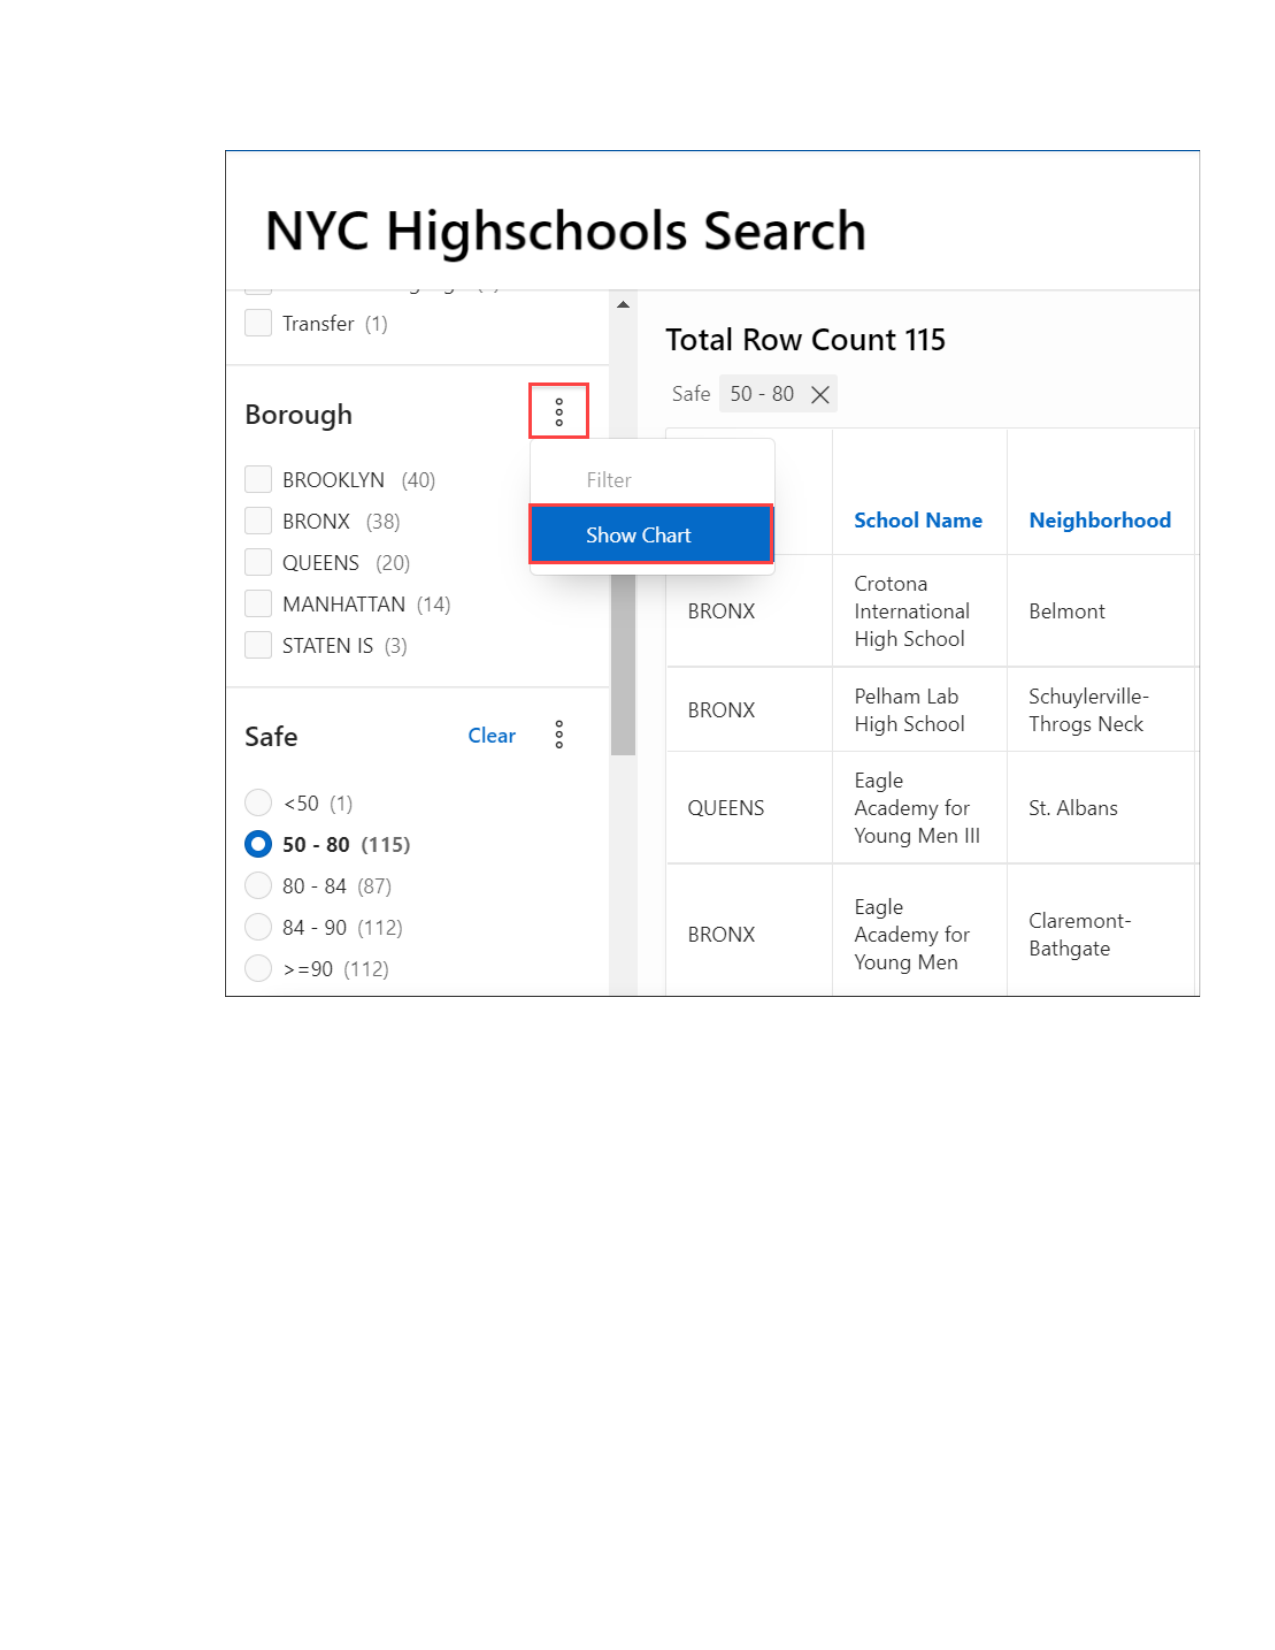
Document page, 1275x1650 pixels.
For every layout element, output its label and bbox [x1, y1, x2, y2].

picture [225, 150, 1200, 997]
